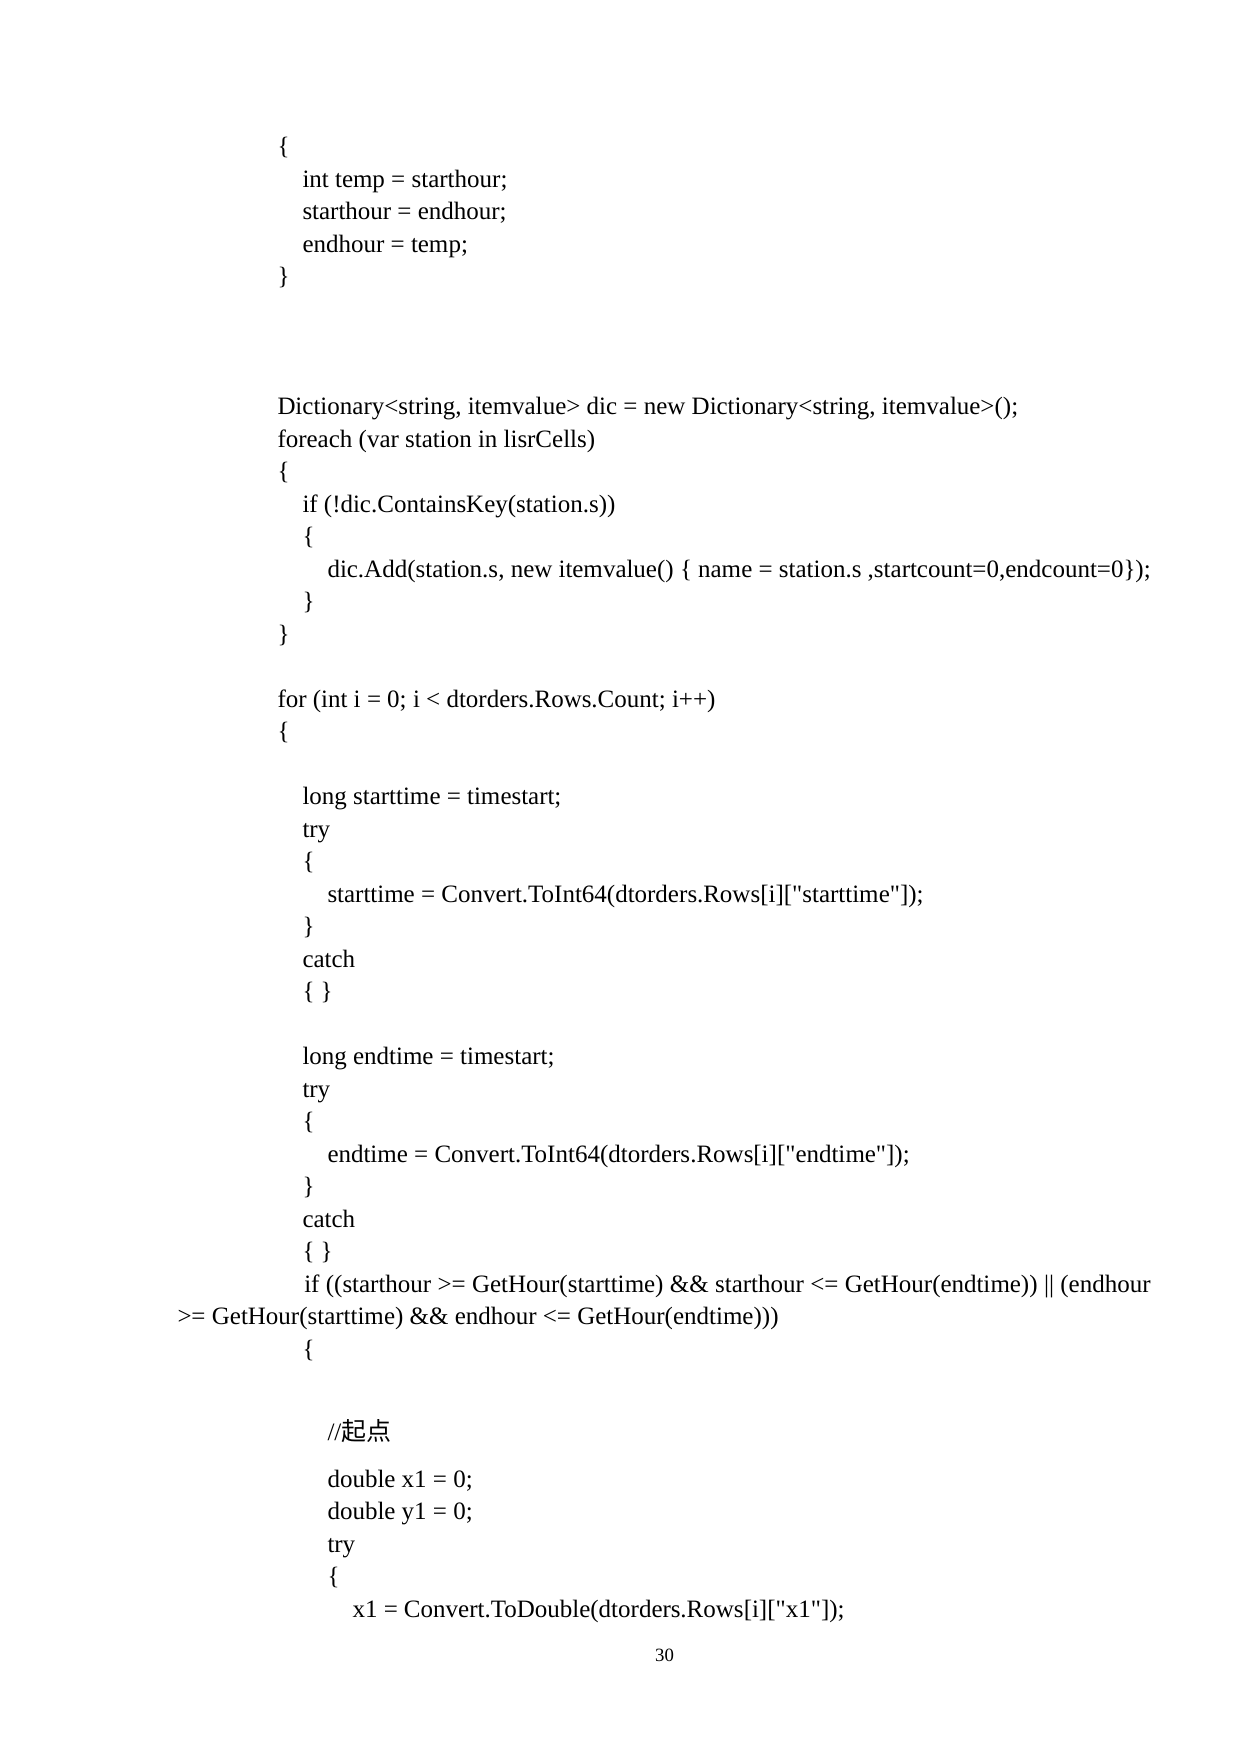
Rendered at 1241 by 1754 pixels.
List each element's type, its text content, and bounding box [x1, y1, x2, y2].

text { [177, 129, 1152, 162]
text x1 = Convert.ToDouble(dtorders.Rows[i]["x1"]); [177, 1592, 1152, 1624]
text starttime = Convert.ToInt64(dtorders.Rows[i]["starttime"]); [177, 877, 1152, 909]
text dic.Add(station.s, new itemvalue() { name = station.s ,startcount=0,endcount=0}); [177, 552, 1152, 584]
text try [177, 812, 1152, 844]
text //起点 [177, 1397, 1152, 1462]
text { } [177, 1234, 1152, 1267]
text { [177, 1104, 1152, 1137]
text if ((starthour >= GetHour(starttime) && starthour <= GetHour(endtime)) || (endhour >= GetHour(starttime) && endhour <= GetHour(endtime))) [177, 1267, 1152, 1332]
text Dictionary<string, itemvalue> dic = new Dictionary<string, itemvalue>(); [177, 389, 1152, 422]
text catch [177, 942, 1152, 974]
text { [177, 844, 1152, 877]
text } [177, 584, 1152, 617]
text { [177, 454, 1152, 487]
text int temp = starthour; [177, 162, 1152, 194]
text double y1 = 0; [177, 1494, 1152, 1527]
text } [177, 617, 1152, 649]
text { } [177, 974, 1152, 1007]
text double x1 = 0; [177, 1462, 1152, 1494]
text try [177, 1527, 1152, 1559]
text for (int i = 0; i < dtorders.Rows.Count; i++) [177, 682, 1152, 714]
text } [177, 259, 1152, 292]
text long starttime = timestart; [177, 779, 1152, 812]
text foreach (var station in lisrCells) [177, 422, 1152, 454]
text catch [177, 1202, 1152, 1234]
text { [177, 1332, 1152, 1364]
text { [177, 714, 1152, 747]
text endtime = Convert.ToInt64(dtorders.Rows[i]["endtime"]); [177, 1137, 1152, 1169]
text if (!dic.ContainsKey(station.s)) [177, 487, 1152, 519]
text } [177, 1169, 1152, 1202]
text endhour = temp; [177, 227, 1152, 259]
text starthour = endhour; [177, 194, 1152, 227]
text long endtime = timestart; [177, 1039, 1152, 1072]
text } [177, 909, 1152, 942]
text try [177, 1072, 1152, 1104]
text { [177, 519, 1152, 552]
text { [177, 1559, 1152, 1592]
